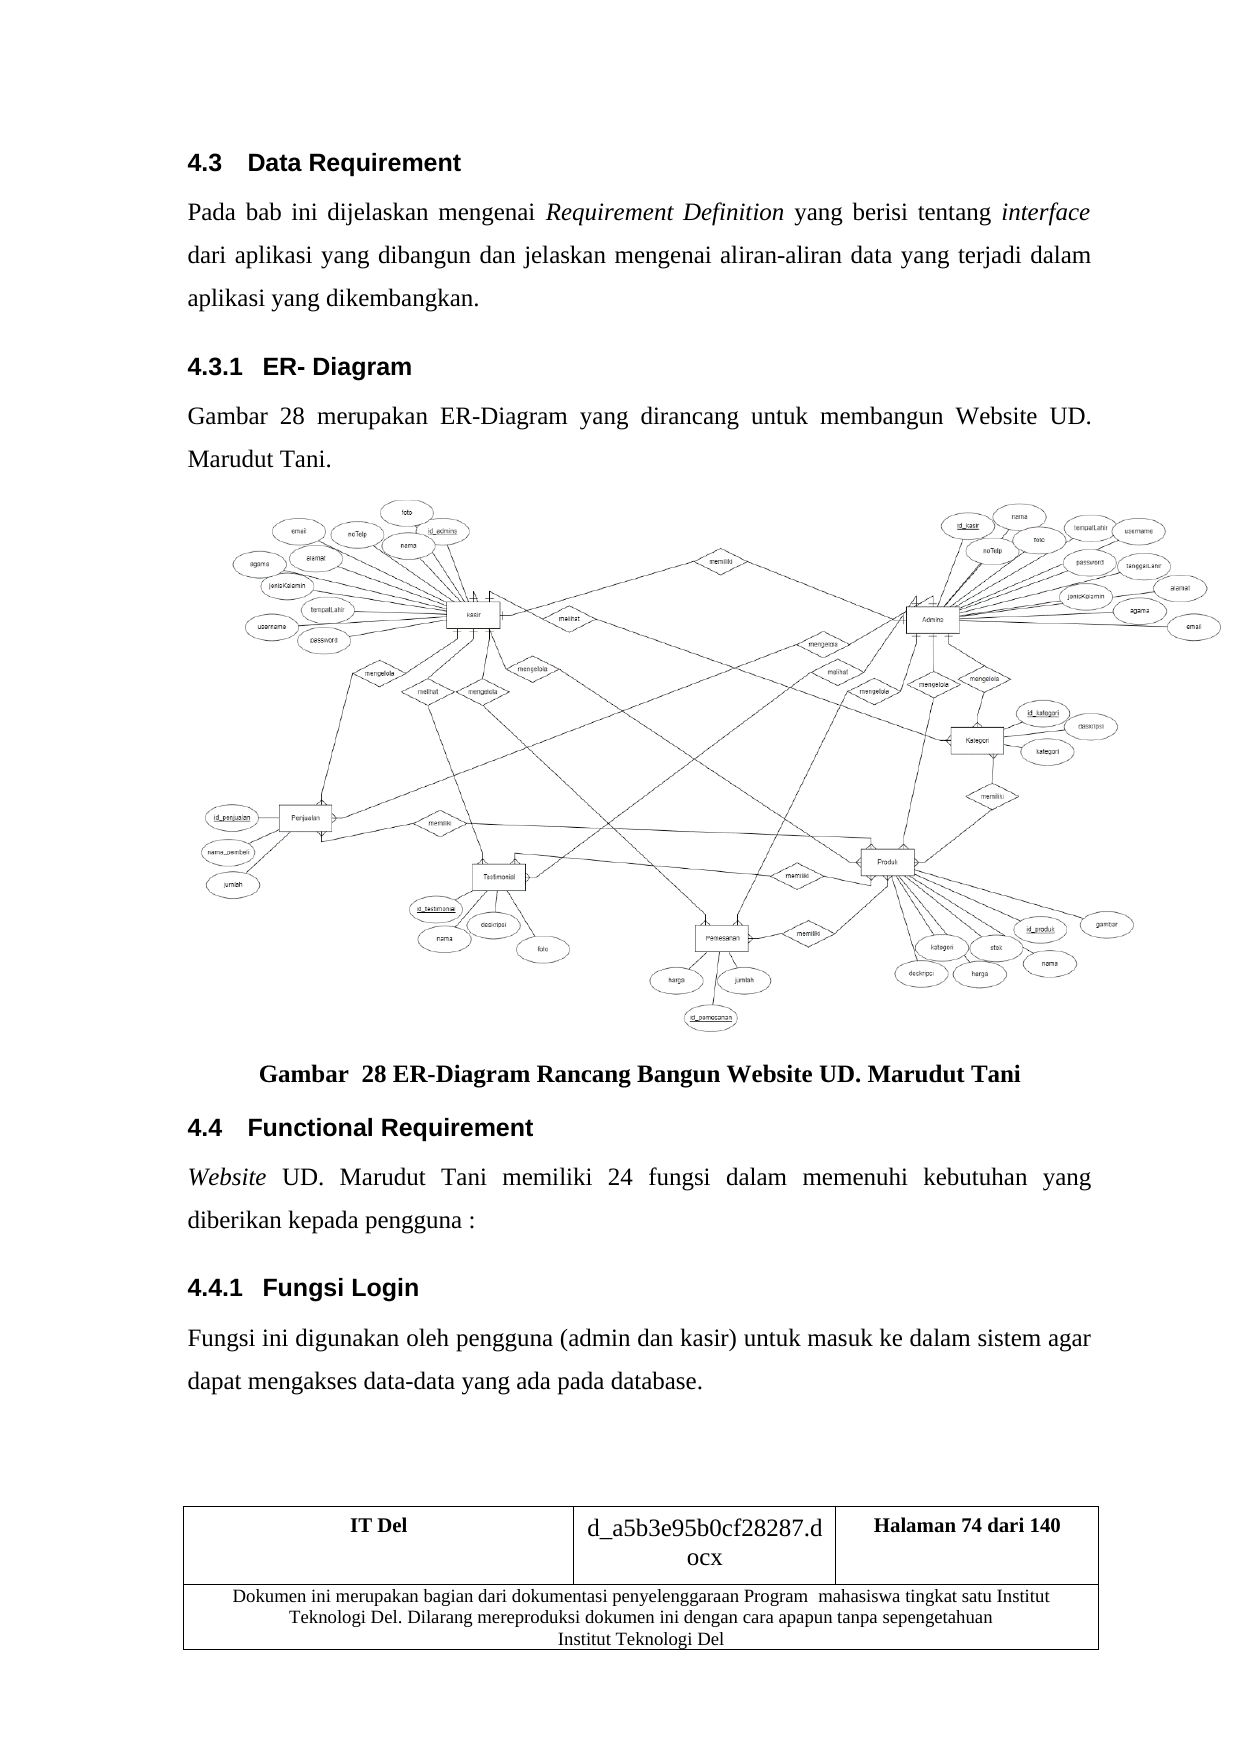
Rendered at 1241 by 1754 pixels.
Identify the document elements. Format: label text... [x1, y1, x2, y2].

text Website UD. Marudut Tani memiliki 24 fungsi dalam memenuhi kebutuhan yang diberikan kepada pengguna : [187, 1162, 1092, 1234]
text Gambar 28 merupakan ER-Diagram yang dirancang untuk membangun Website UD. Marudut Tani. [187, 401, 1092, 473]
subtitle Fungsi Login [187, 1273, 1092, 1302]
subtitle Data Requirement [187, 148, 1092, 176]
subtitle Functional Requirement [187, 1113, 1092, 1141]
text Fungsi ini digunakan oleh pengguna (admin dan kasir) untuk masuk ke dalam sistem agar dapat mengakses data-data yang ada pada database. [187, 1323, 1092, 1394]
picture [187, 487, 1234, 1045]
text Pada bab ini dijelaskan mengenai Requirement Definition yang berisi tentang interface dari aplikasi yang dibangun dan jelaskan mengenai aliran-aliran data yang terjadi dalam aplikasi yang dikembangkan. [187, 197, 1092, 312]
subtitle ER- Diagram [187, 351, 1092, 380]
text Gambar 28 ER-Diagram Rancang Bangun Website UD. Marudut Tani [187, 1059, 1092, 1088]
